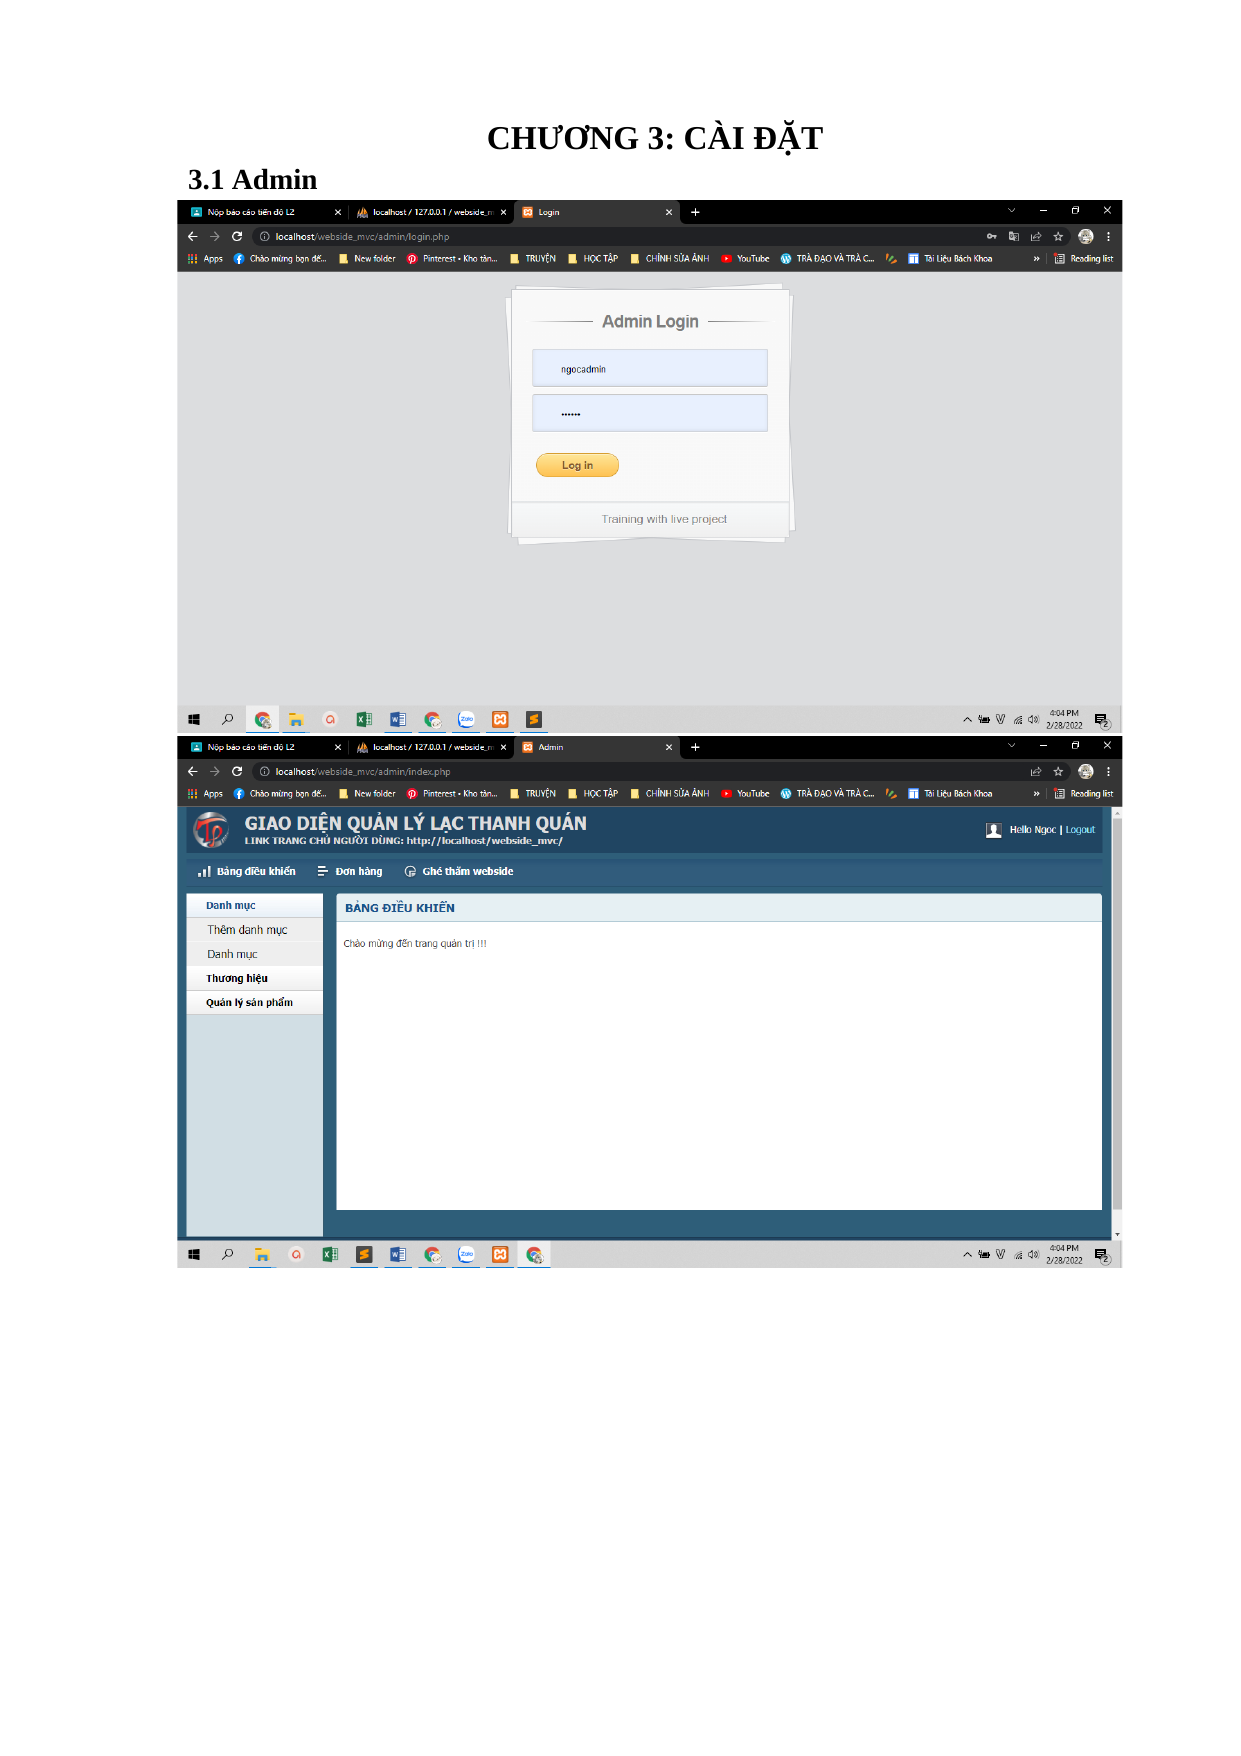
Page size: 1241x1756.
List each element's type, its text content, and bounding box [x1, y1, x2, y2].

picture [177, 200, 1123, 733]
picture [177, 736, 1123, 1268]
subtitle 3.1 Admin [188, 162, 1122, 196]
subtitle CHƯƠNG 3: CÀI ĐẶT [188, 118, 1122, 156]
